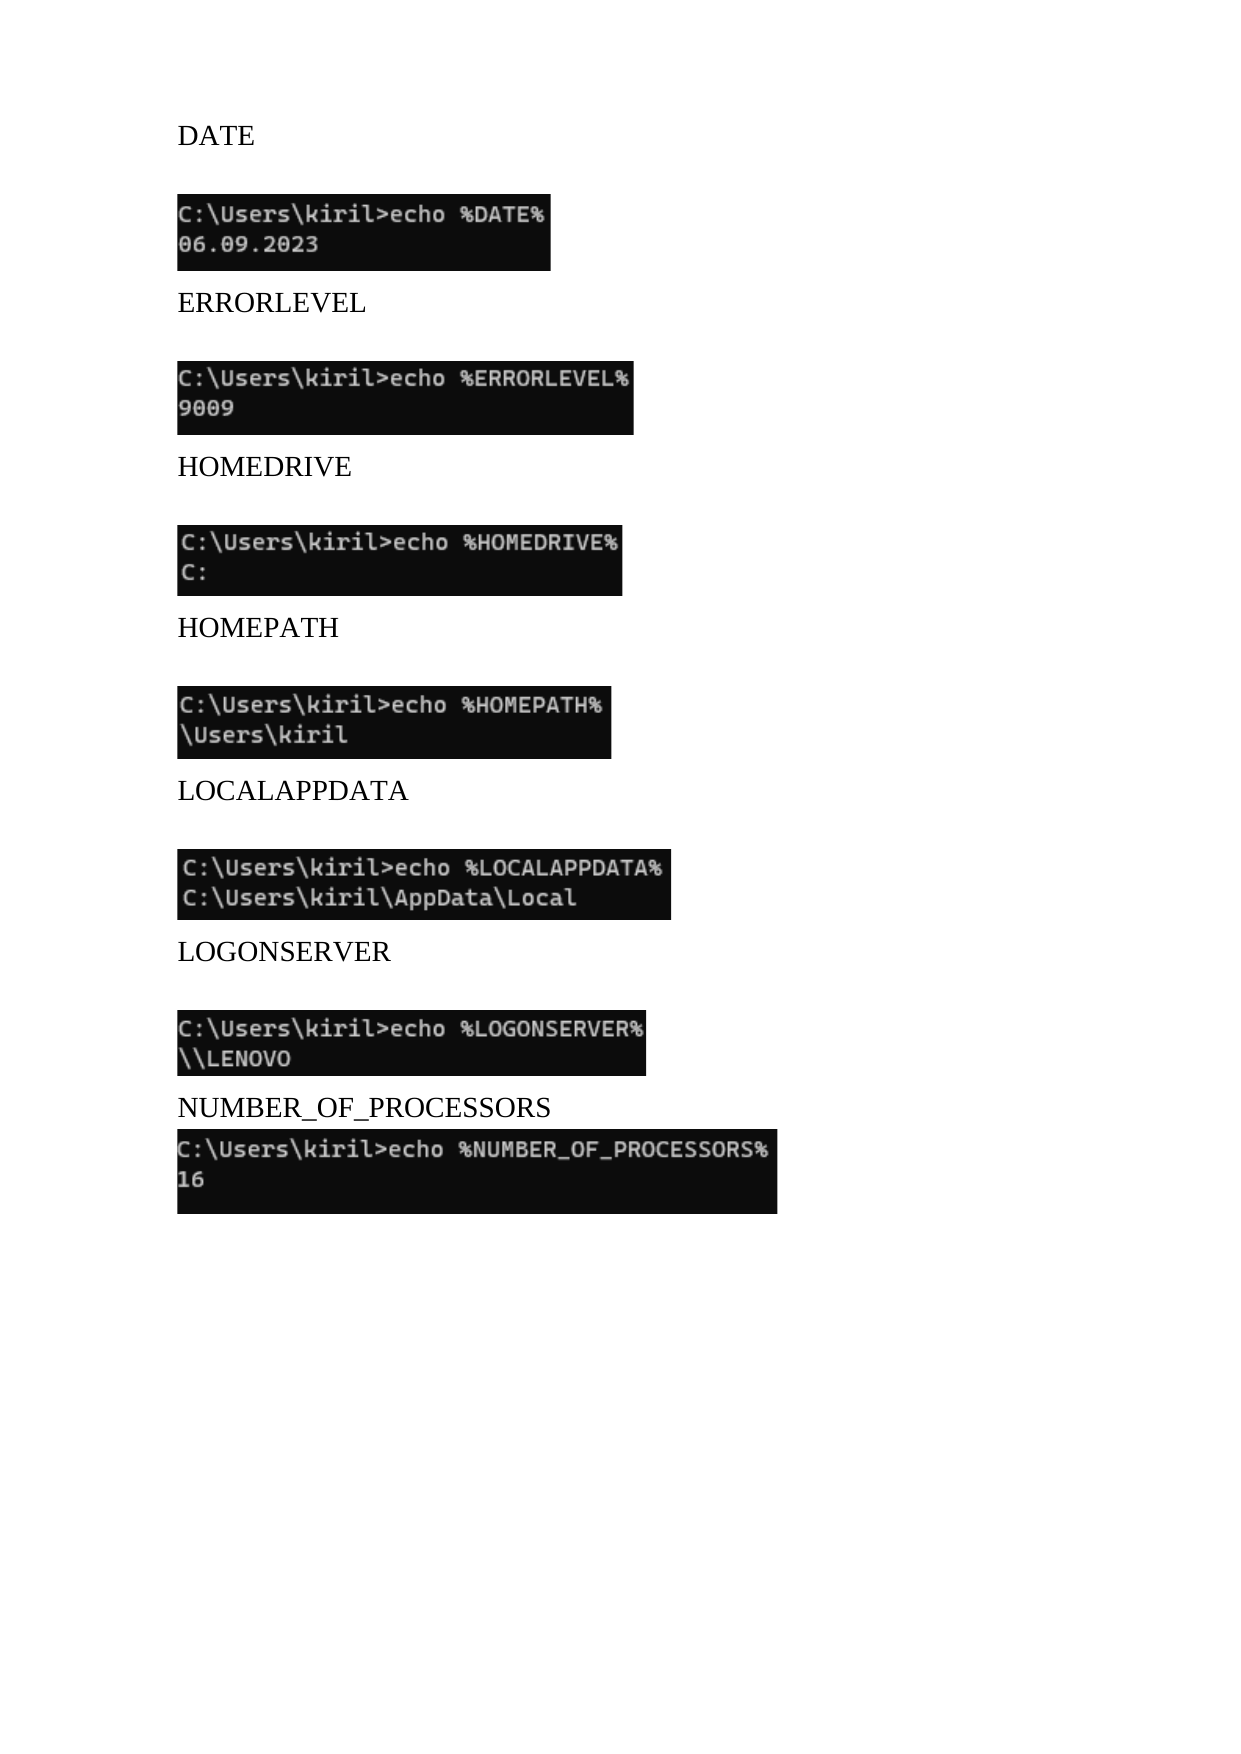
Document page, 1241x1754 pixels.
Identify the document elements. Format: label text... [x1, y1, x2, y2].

picture [177, 194, 551, 271]
picture [177, 686, 612, 759]
picture [177, 1129, 778, 1214]
text DATE [177, 118, 1152, 152]
picture [177, 849, 672, 920]
picture [177, 525, 623, 596]
picture [177, 1010, 647, 1076]
text HOMEDRIVE [177, 449, 1152, 483]
picture [177, 361, 634, 435]
text ERRORLEVEL [177, 285, 1152, 319]
text LOGONSERVER [177, 934, 1152, 968]
text NUMBER_OF_PROCESSORS [177, 1091, 1152, 1124]
text LOCALAPPDATA [177, 773, 1152, 807]
text HOMEPATH [177, 611, 1152, 644]
